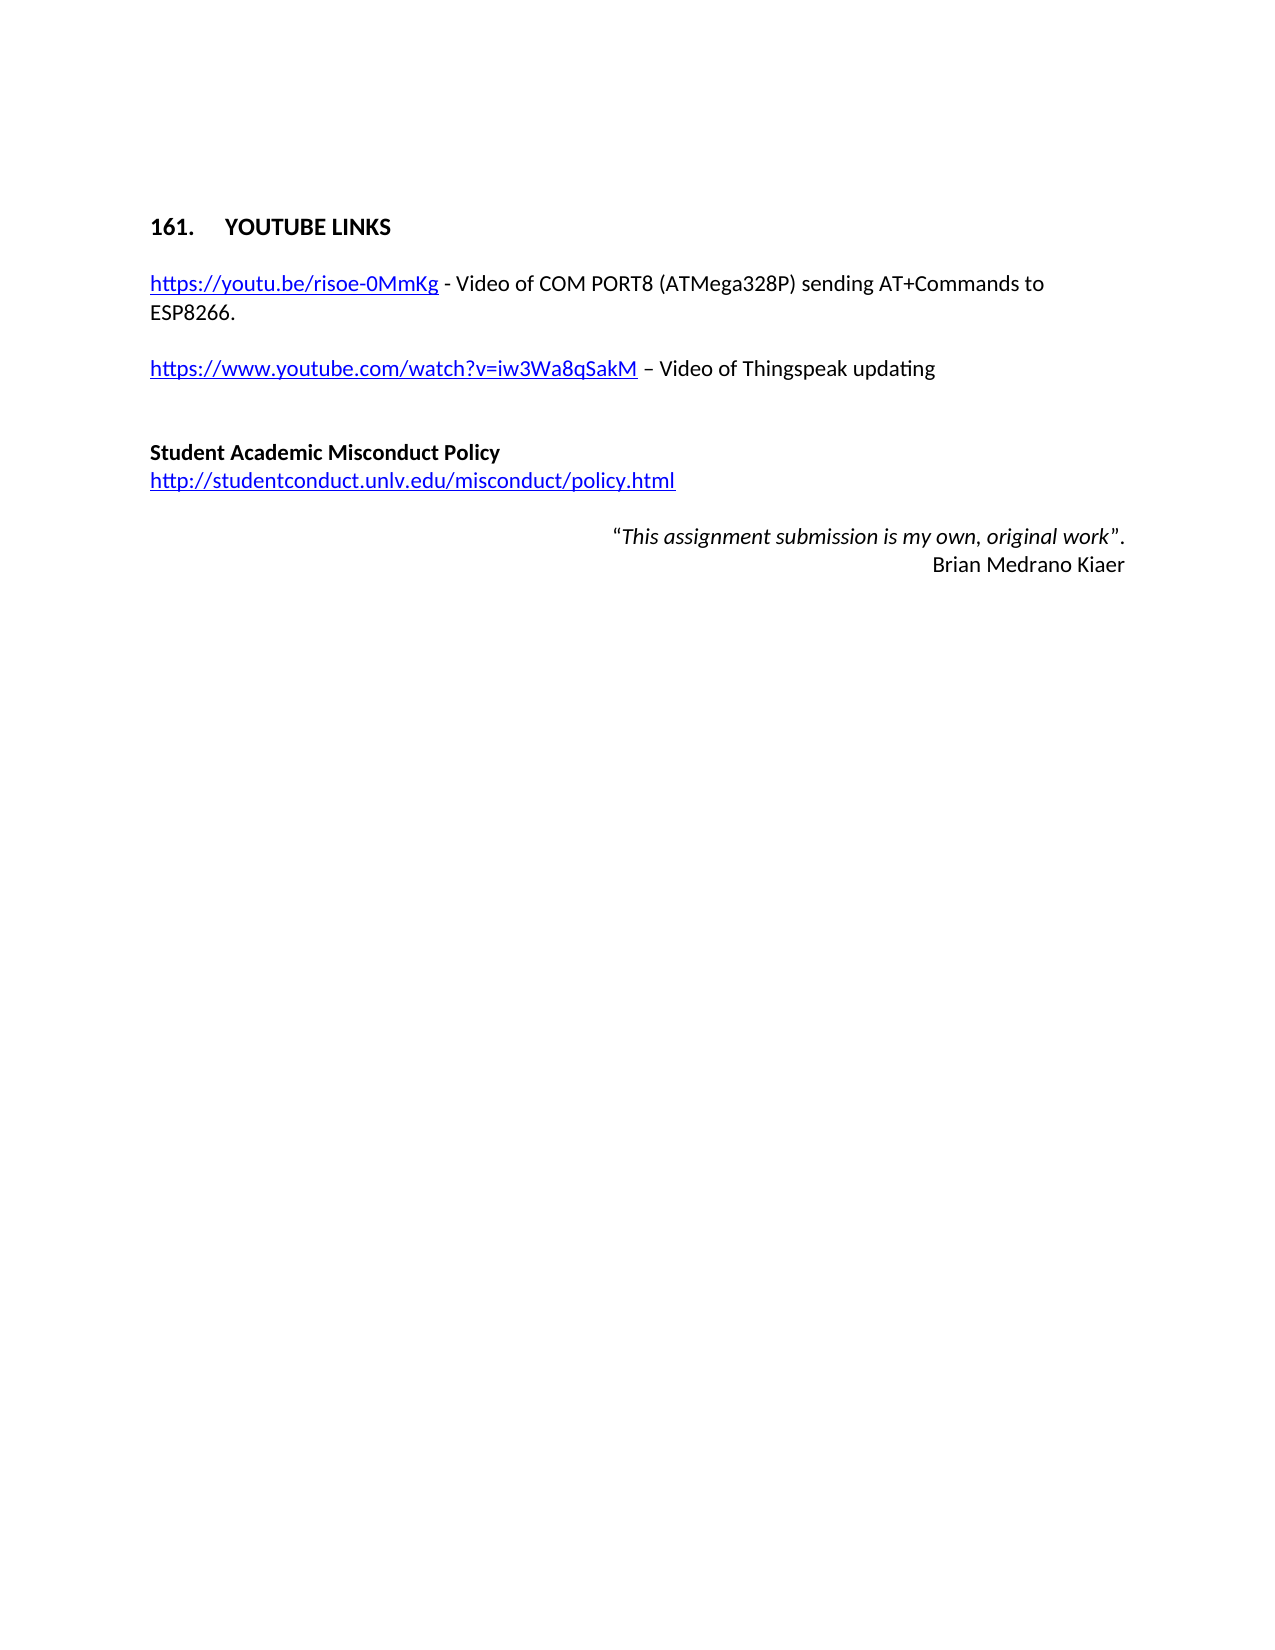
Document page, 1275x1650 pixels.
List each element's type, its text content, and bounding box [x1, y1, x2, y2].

list YOUTUBE LINKS [150, 211, 1125, 242]
text https://youtu.be/risoe-0MmKg - Video of COM PORT8 (ATMega328P) sending AT+Commands to ESP8266. [150, 269, 1125, 326]
text https://www.youtube.com/watch?v=iw3Wa8qSakM – Video of Thingspeak updating [150, 354, 1125, 382]
text Brian Medrano Kiaer [150, 550, 1125, 578]
text “This assignment submission is my own, original work”. [150, 522, 1125, 550]
text Student Academic Misconduct Policy [150, 438, 1125, 466]
text http://studentconduct.unlv.edu/misconduct/policy.html [150, 466, 1125, 494]
